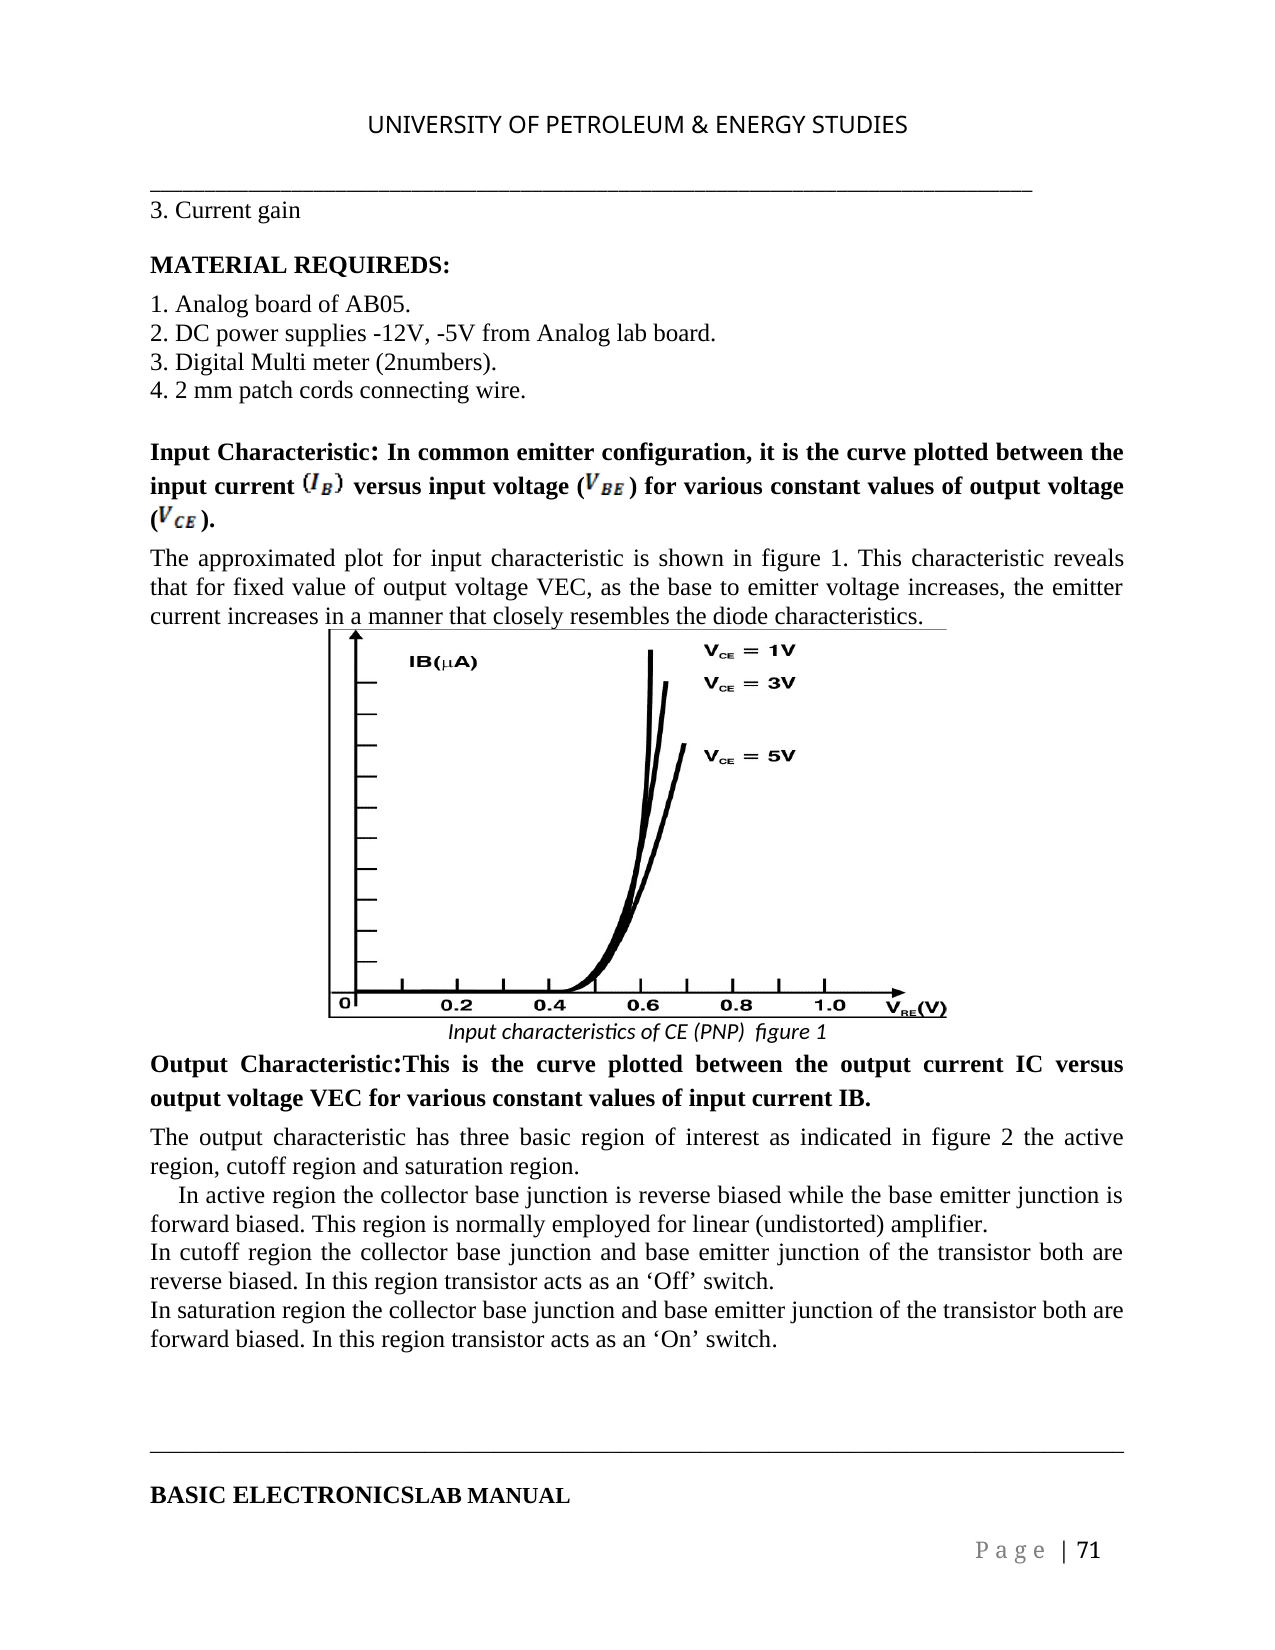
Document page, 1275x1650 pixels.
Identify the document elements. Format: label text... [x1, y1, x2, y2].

subtitle Output Characteristic:This is the curve plotted between the output current IC versus output voltage VEC for various constant values of input current IB. [150, 1045, 1125, 1112]
text Input characteristics of CE (PNP) figure 1 [150, 1017, 1125, 1045]
text In saturation region the collector base junction and base emitter junction of the transistor both are forward biased. In this region transistor acts as an ‘On’ switch. [150, 1295, 1125, 1352]
picture [158, 503, 201, 528]
subtitle MATERIAL REQUIREDS: [150, 250, 1125, 279]
text 3. Current gain [150, 195, 1125, 224]
text The output characteristic has three basic region of interest as indicated in figure 2 the active region, cutoff region and saturation region. [150, 1122, 1125, 1180]
text 2. DC power supplies -12V, -5V from Analog lab board. [150, 318, 1125, 347]
picture [302, 470, 346, 495]
text 3. Digital Multi meter (2numbers). [150, 347, 1125, 376]
text 1. Analog board of AB05. [150, 289, 1125, 318]
text The approximated plot for input characteristic is shown in figure 1. This characteristic reveals that for fixed value of output voltage VEC, as the base to emitter voltage increases, the emitter current increases in a manner that closely resembles the diode characteristics. [150, 543, 1125, 629]
picture [585, 470, 629, 495]
text 4. 2 mm patch cords connecting wire. [150, 376, 1125, 404]
text In active region the collector base junction is reverse biased while the base emitter junction is forward biased. This region is normally employed for linear (undistorted) amplifier. [150, 1180, 1125, 1237]
text In cutoff region the collector base junction and base emitter junction of the transistor both are reverse biased. In this region transistor acts as an ‘Off’ switch. [150, 1237, 1125, 1295]
subtitle Input Characteristic: In common emitter configuration, it is the curve plotted between the input current versus input voltage () for various constant values of output voltage (). [150, 433, 1125, 533]
